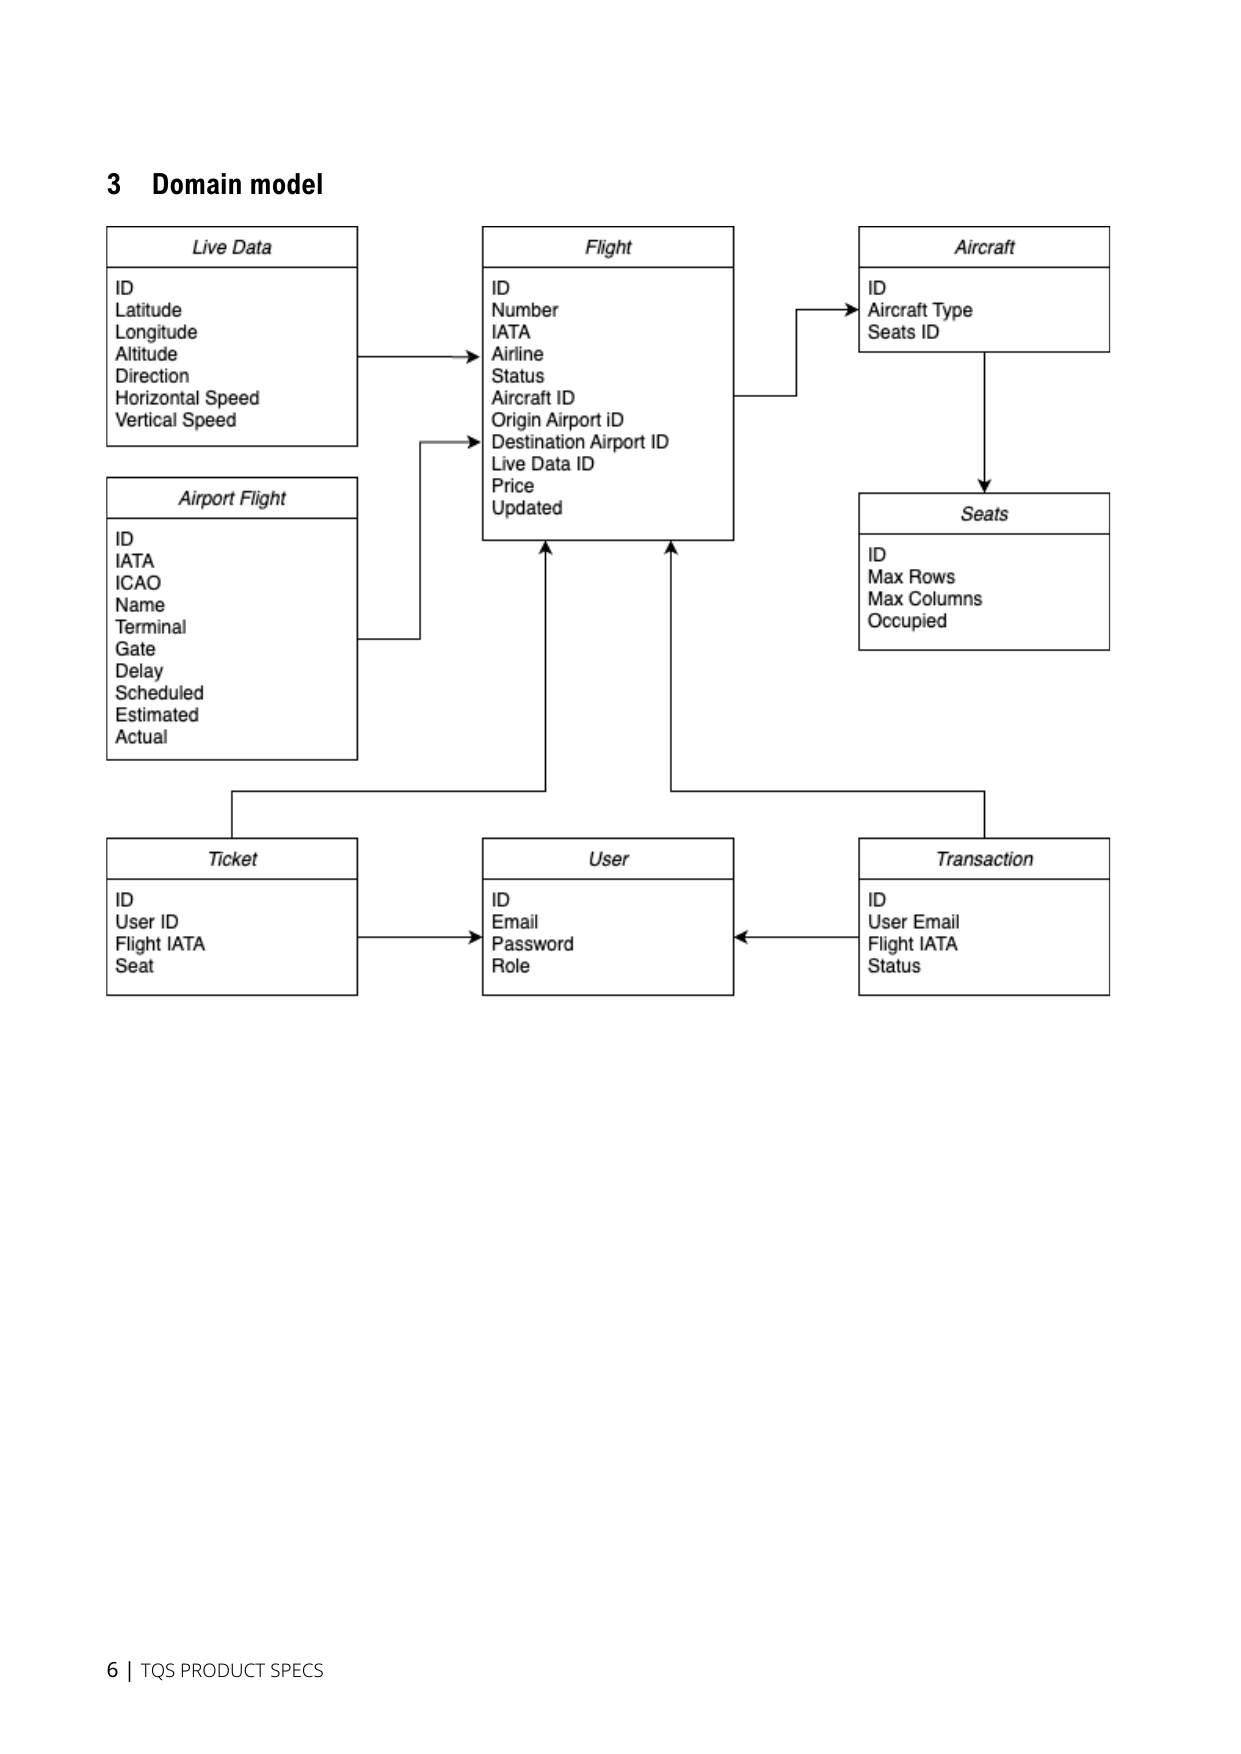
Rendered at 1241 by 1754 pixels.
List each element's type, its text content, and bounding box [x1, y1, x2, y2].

picture [106, 226, 1111, 1001]
subtitle Domain model [106, 168, 1110, 201]
